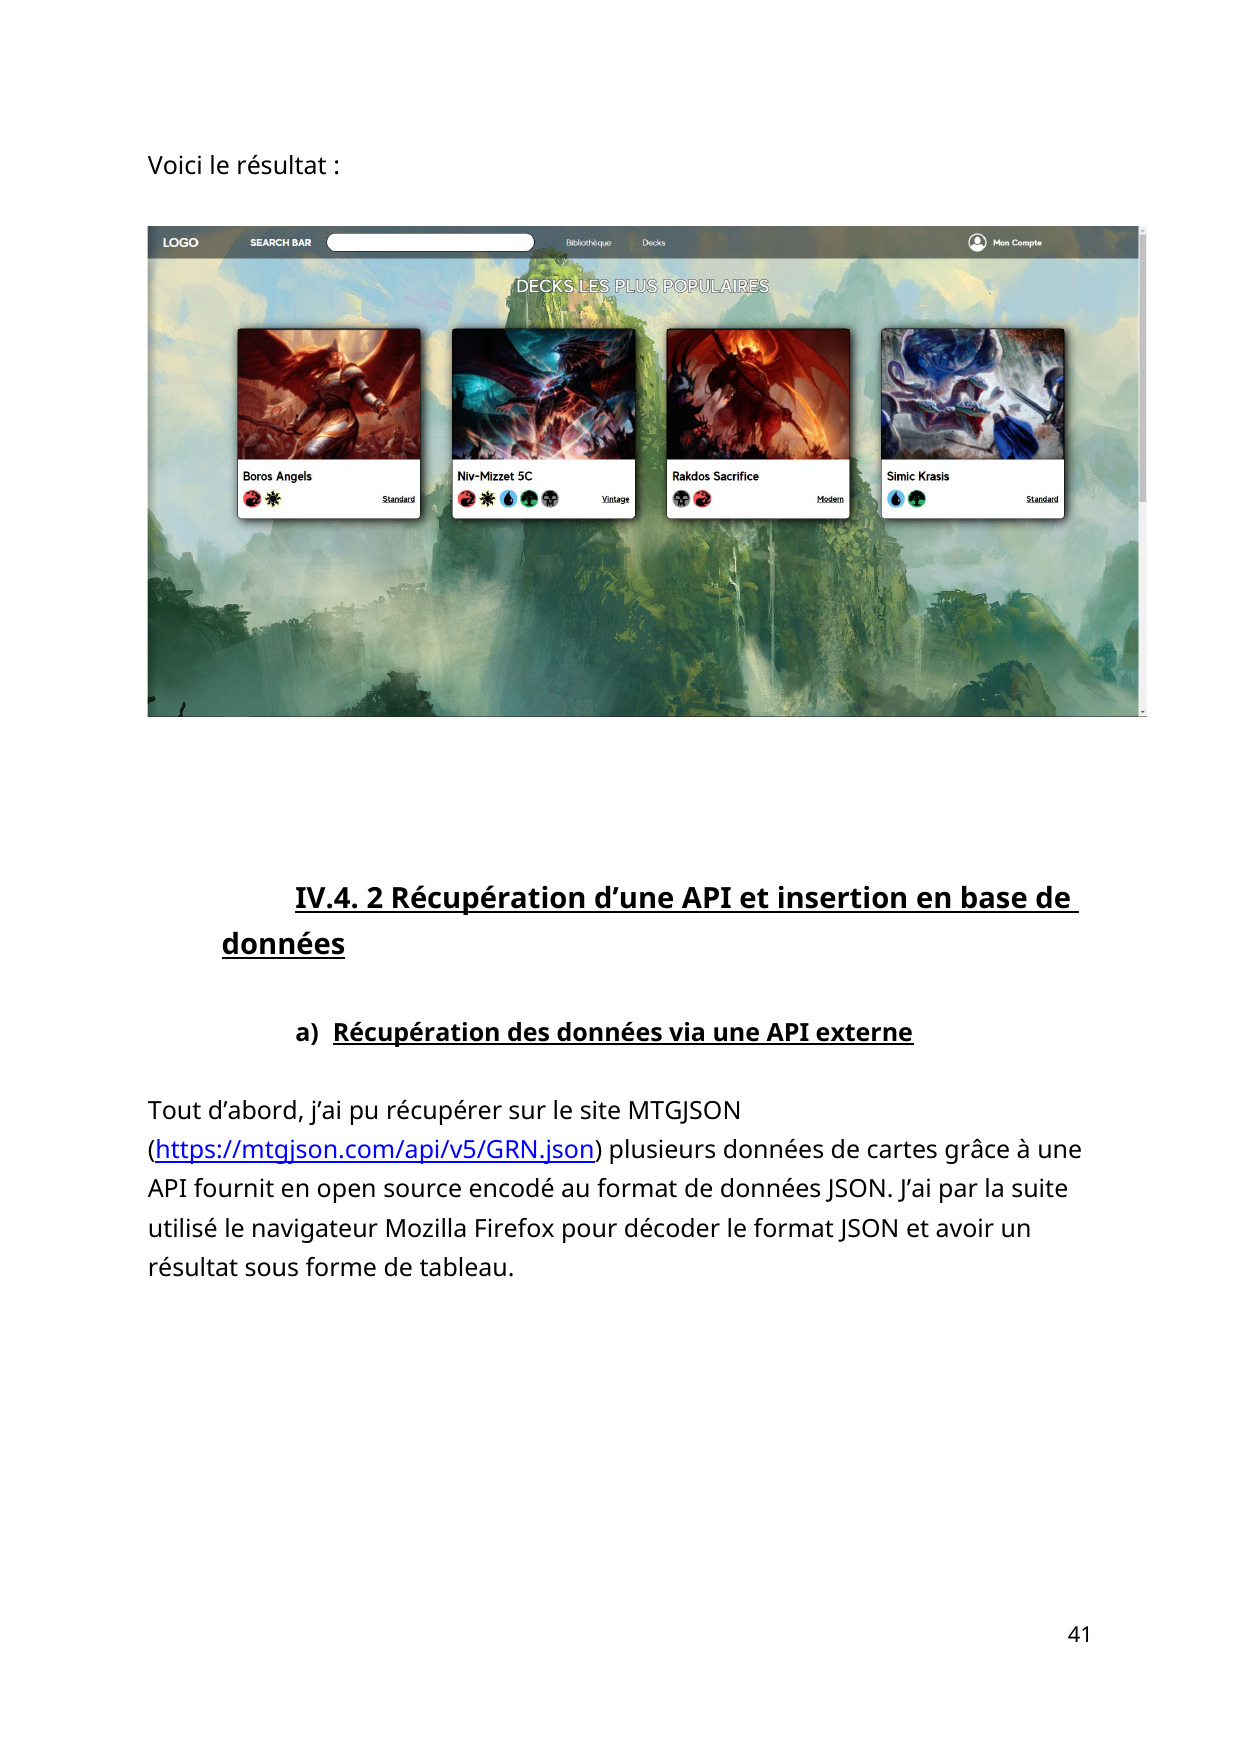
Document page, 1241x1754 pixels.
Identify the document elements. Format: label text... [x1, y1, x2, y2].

text Voici le résultat : [148, 148, 1093, 182]
list Récupération des données via une API externe [295, 1014, 1093, 1048]
text IV.4. 2 Récupération d’une API et insertion en base de données [221, 877, 1093, 963]
picture [147, 226, 1147, 717]
text Tout d’abord, j’ai pu récupérer sur le site MTGJSON (https://mtgjson.com/api/v5/GRN.json) plusieurs données de cartes grâce à une API fournit en open source encodé au format de données JSON. J’ai par la suite utilisé le navigateur Mozilla Firefox pour décoder le format JSON et avoir un résultat sous forme de tableau. [148, 1093, 1093, 1283]
